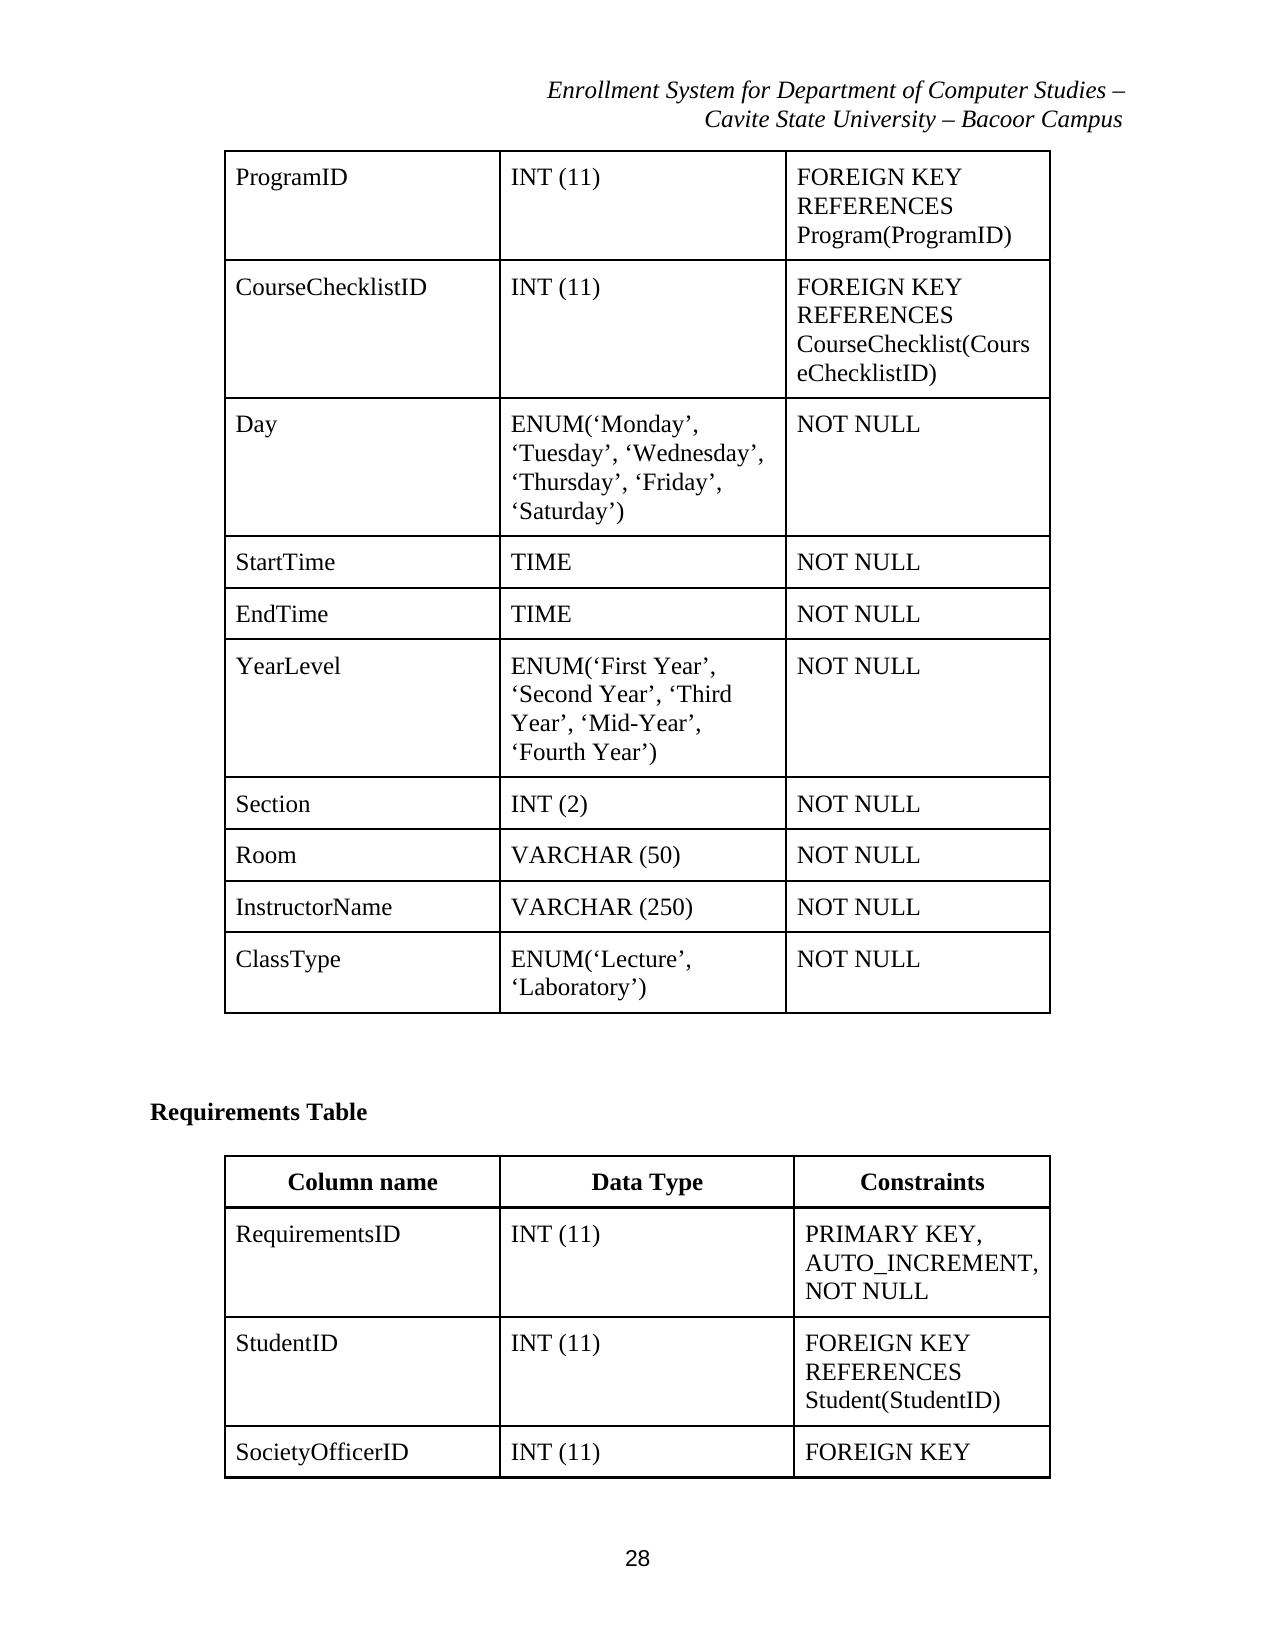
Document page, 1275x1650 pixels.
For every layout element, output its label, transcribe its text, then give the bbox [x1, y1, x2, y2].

table_cell NOT NULL [787, 640, 1049, 776]
table_cell NOT NULL [787, 830, 1049, 879]
table_cell INT (2) [501, 778, 785, 828]
table_cell StartTime [226, 537, 499, 587]
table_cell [795, 1427, 1049, 1476]
table_cell SocietyOfficerID [226, 1427, 499, 1476]
table_header Column name [226, 1157, 499, 1206]
table_cell INT (11) [501, 1209, 793, 1316]
table_cell Day [226, 399, 499, 535]
table_cell RequirementsID [226, 1209, 499, 1316]
table_cell ClassType [226, 933, 499, 1012]
table_cell NOT NULL [787, 399, 1049, 535]
table_cell PRIMARY KEY, AUTO_INCREMENT, NOT NULL [795, 1209, 1049, 1316]
table_cell StudentID [226, 1318, 499, 1425]
table_cell ENUM(‘Lecture’, ‘Laboratory’) [501, 933, 785, 1012]
table_cell ENUM(‘First Year’, ‘Second Year’, ‘Third Year’, ‘Mid-Year’, ‘Fourth Year’) [501, 640, 785, 776]
table_cell ENUM(‘Monday’, ‘Tuesday’, ‘Wednesday’, ‘Thursday’, ‘Friday’, ‘Saturday’) [501, 399, 785, 535]
table_cell YearLevel [226, 640, 499, 776]
table_header Data Type [501, 1157, 793, 1206]
table_cell INT (11) [501, 152, 785, 259]
table_cell FOREIGN KEY REFERENCES Student(StudentID) [795, 1318, 1049, 1425]
table_cell TIME [501, 589, 785, 638]
table_cell VARCHAR (50) [501, 830, 785, 879]
table_cell CourseChecklistID [226, 261, 499, 397]
table_cell Section [226, 778, 499, 828]
table_header Constraints [795, 1157, 1049, 1206]
table_cell EndTime [226, 589, 499, 638]
table_cell ProgramID [226, 152, 499, 259]
table_cell VARCHAR (250) [501, 882, 785, 931]
table_cell FOREIGN KEY REFERENCES Program(ProgramID) [787, 152, 1049, 259]
table_cell TIME [501, 537, 785, 587]
table_cell INT (11) [501, 261, 785, 397]
table_cell INT (11) [501, 1427, 793, 1476]
text Requirements Table [150, 1097, 1125, 1126]
table_cell NOT NULL [787, 778, 1049, 828]
table_cell NOT NULL [787, 537, 1049, 587]
table_cell NOT NULL [787, 933, 1049, 1012]
table_cell FOREIGN KEY REFERENCES CourseChecklist(CourseChecklistID) [787, 261, 1049, 397]
table_cell NOT NULL [787, 589, 1049, 638]
table_cell Room [226, 830, 499, 879]
table_cell NOT NULL [787, 882, 1049, 931]
table_cell InstructorName [226, 882, 499, 931]
table_cell INT (11) [501, 1318, 793, 1425]
